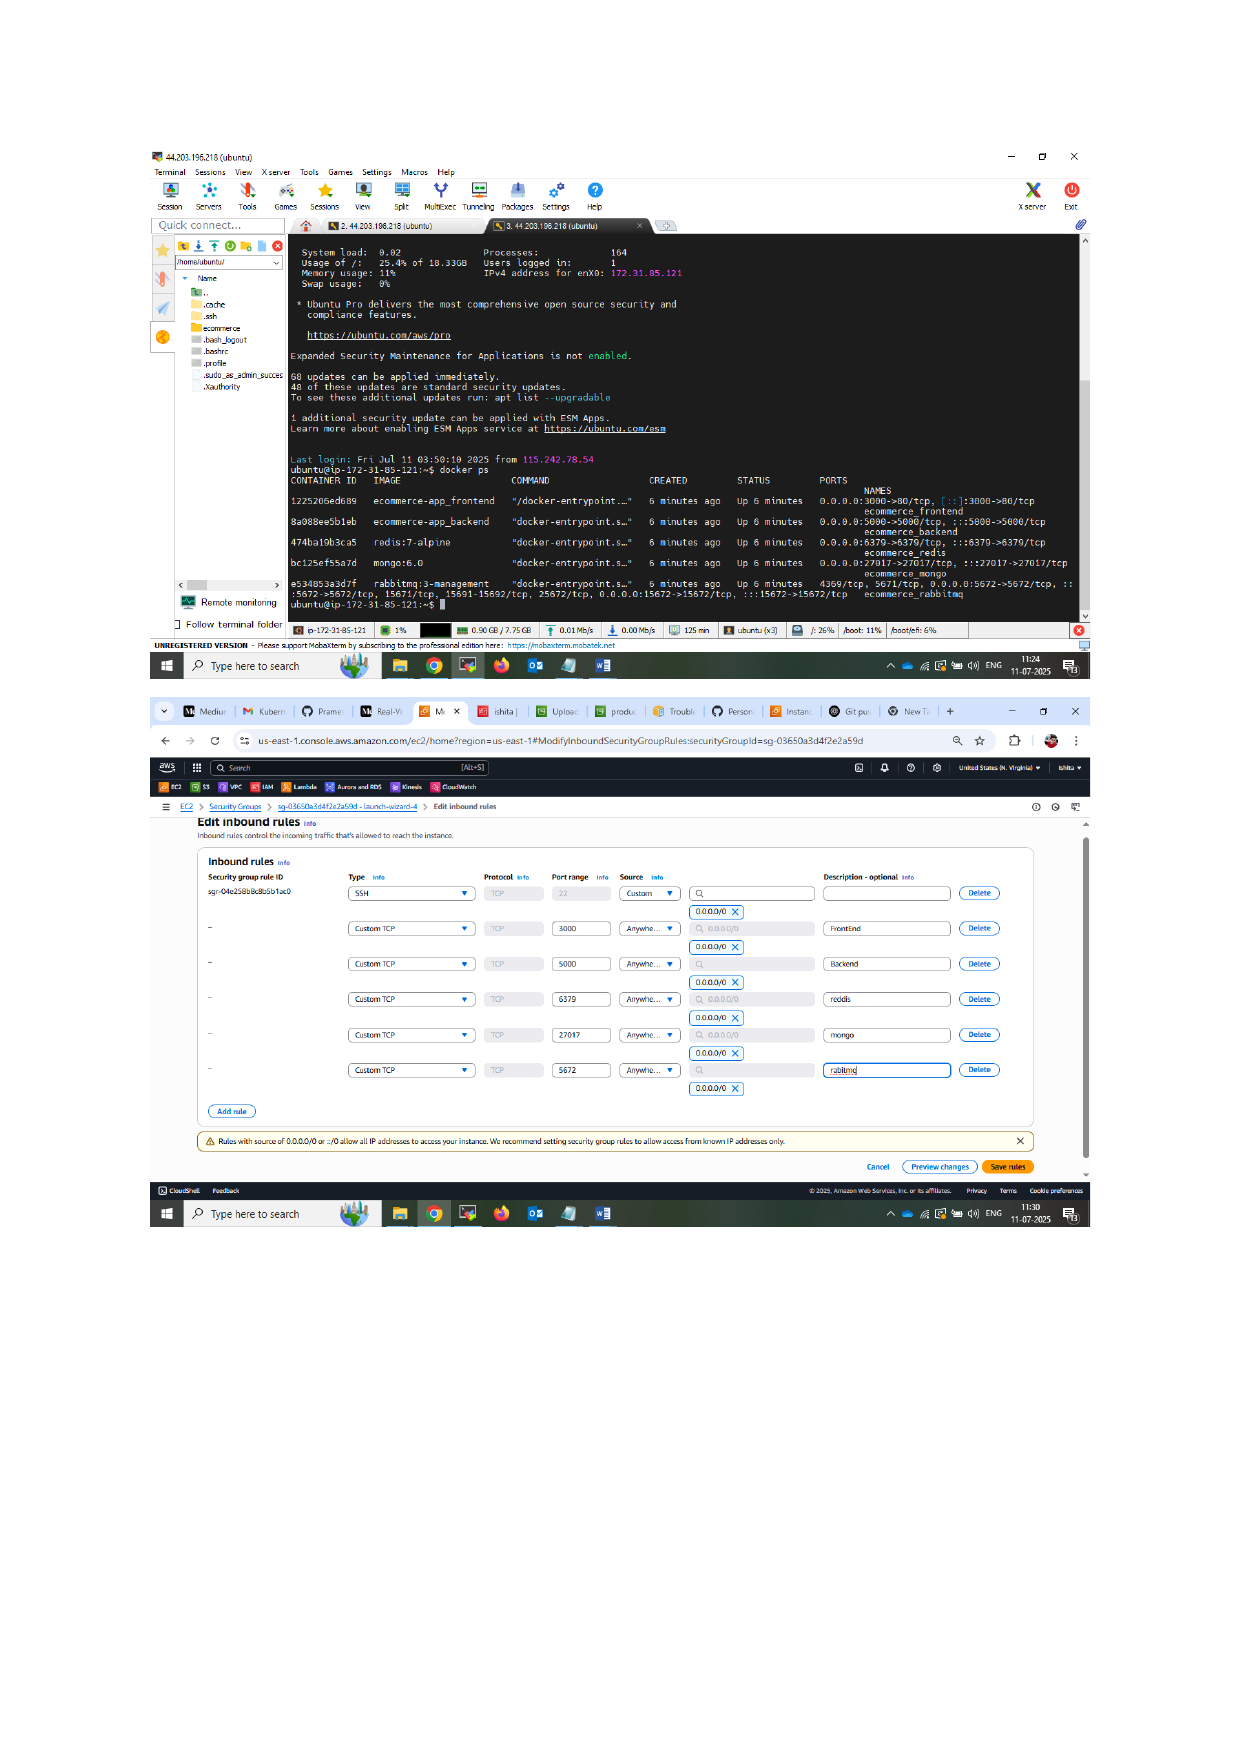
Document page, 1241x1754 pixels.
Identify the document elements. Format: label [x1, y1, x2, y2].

picture [150, 150, 1091, 679]
picture [150, 697, 1091, 1227]
